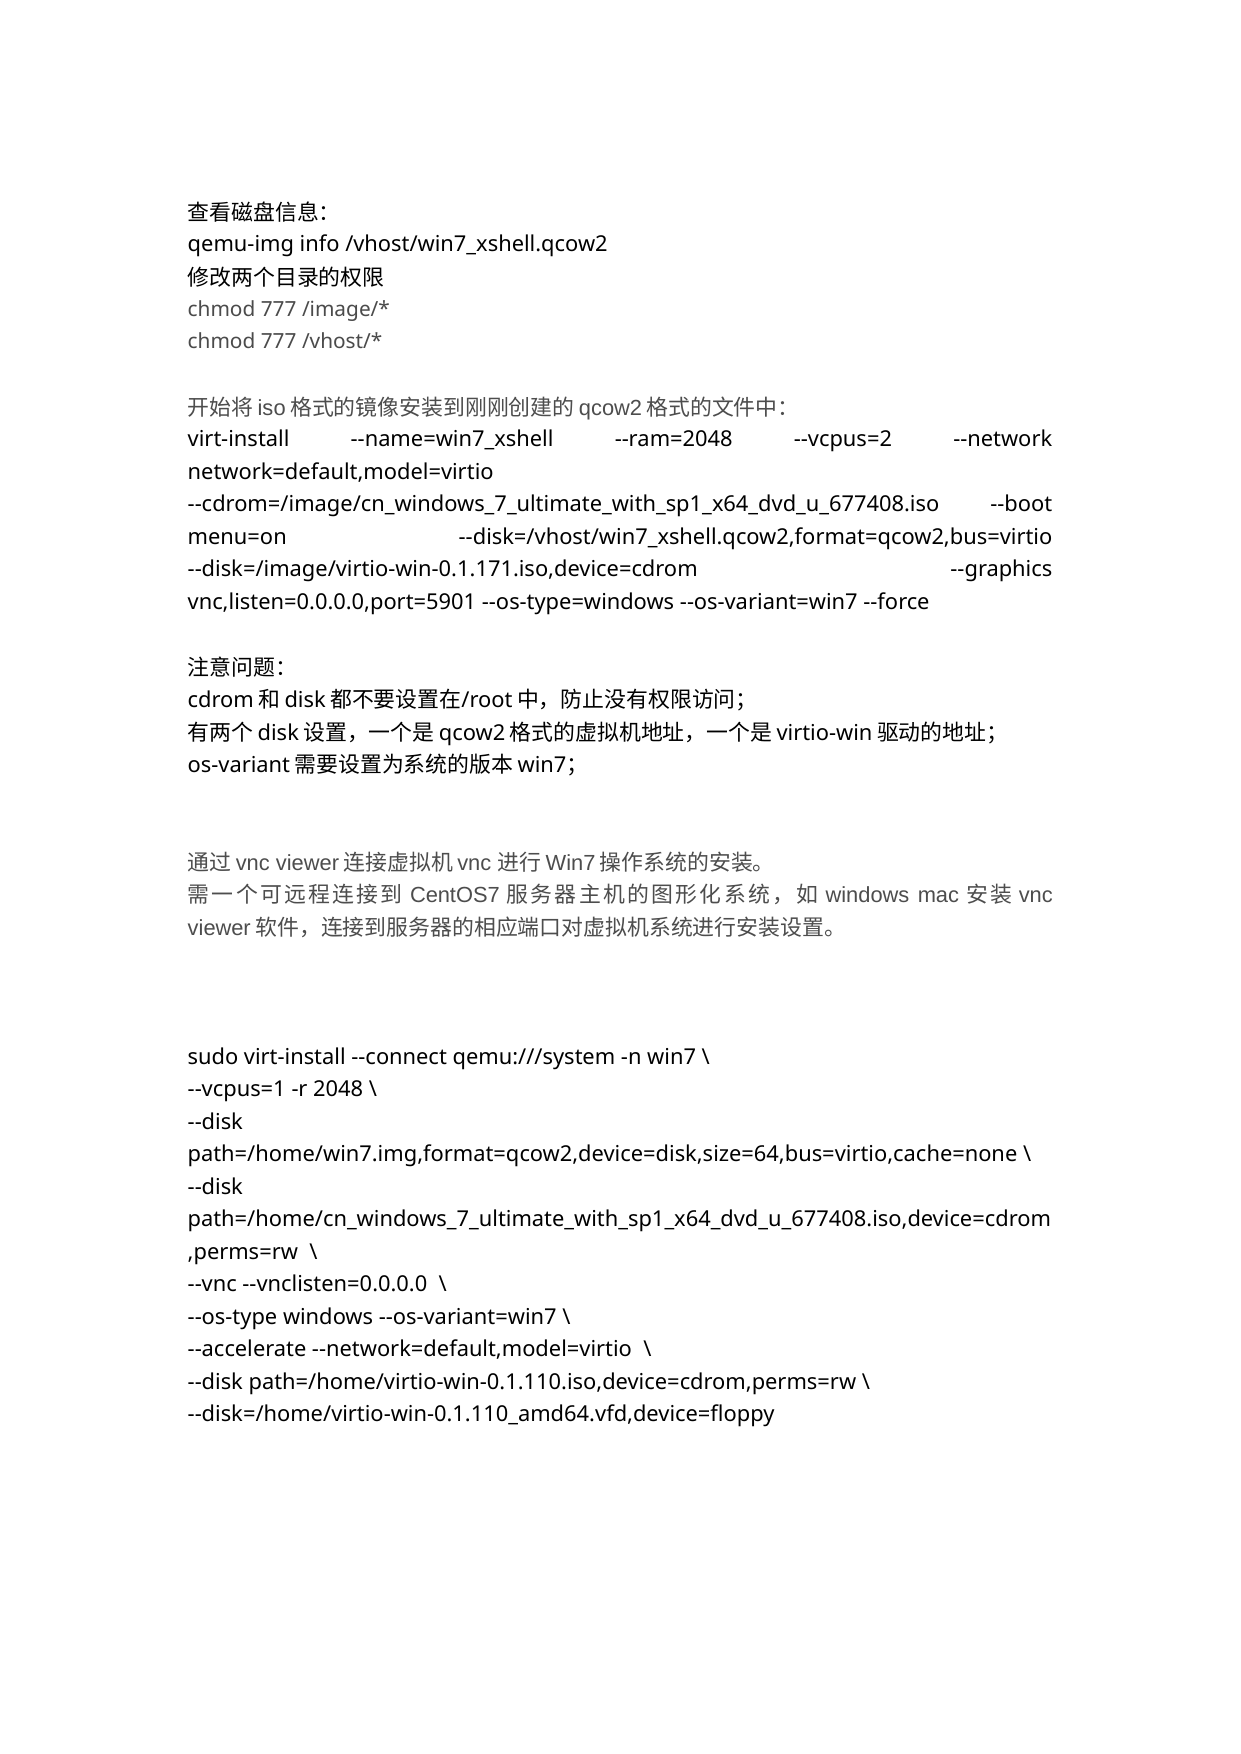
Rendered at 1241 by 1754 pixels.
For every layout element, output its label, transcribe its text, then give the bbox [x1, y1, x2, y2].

text --disk path=/home/win7.img,format=qcow2,device=disk,size=64,bus=virtio,cache=none \ [187, 1104, 1053, 1169]
text --vcpus=1 -r 2048 \ [187, 1072, 1053, 1104]
text cdrom和disk都不要设置在/root中，防止没有权限访问； [187, 682, 1053, 714]
text --vnc --vnclisten=0.0.0.0 \ [187, 1267, 1053, 1299]
text sudo virt-install --connect qemu:///system -n win7 \ [187, 1039, 1053, 1072]
text virt-install --name=win7_xshell --ram=2048 --vcpus=2 --network network=default,model=virtio --cdrom=/image/cn_windows_7_ultimate_with_sp1_x64_dvd_u_677408.iso --boot menu=on --disk=/vhost/win7_xshell.qcow2,format=qcow2,bus=virtio --disk=/image/virtio-win-0.1.171.iso,device=cdrom --graphics vnc,listen=0.0.0.0,port=5901 --os-type=windows --os-variant=win7 --force [187, 422, 1053, 617]
text 开始将iso格式的镜像安装到刚刚创建的qcow2格式的文件中： [187, 389, 1053, 422]
text --disk path=/home/cn_windows_7_ultimate_with_sp1_x64_dvd_u_677408.iso,device=cdrom,perms=rw \ [187, 1169, 1053, 1267]
text --disk path=/home/virtio-win-0.1.110.iso,device=cdrom,perms=rw \ [187, 1364, 1053, 1397]
text qemu-img info /vhost/win7_xshell.qcow2 [187, 227, 1053, 259]
text 有两个disk设置，一个是qcow2格式的虚拟机地址，一个是virtio-win驱动的地址； [187, 714, 1053, 747]
text 通过vnc viewer连接虚拟机vnc 进行Win7操作系统的安装。 [187, 844, 1053, 877]
text 修改两个目录的权限 [187, 259, 1053, 292]
text chmod 777 /image/* [187, 292, 1053, 324]
text --disk=/home/virtio-win-0.1.110_amd64.vfd,device=floppy [187, 1397, 1053, 1429]
text 查看磁盘信息： [187, 194, 1053, 227]
text os-variant需要设置为系统的版本win7； [187, 747, 1053, 779]
text --os-type windows --os-variant=win7 \ [187, 1299, 1053, 1332]
text --accelerate --network=default,model=virtio \ [187, 1332, 1053, 1364]
text chmod 777 /vhost/* [187, 324, 1053, 357]
text 注意问题： [187, 649, 1053, 682]
text 需一个可远程连接到CentOS7服务器主机的图形化系统，如windows mac安装vnc viewer软件，连接到服务器的相应端口对虚拟机系统进行安装设置。 [187, 877, 1053, 942]
